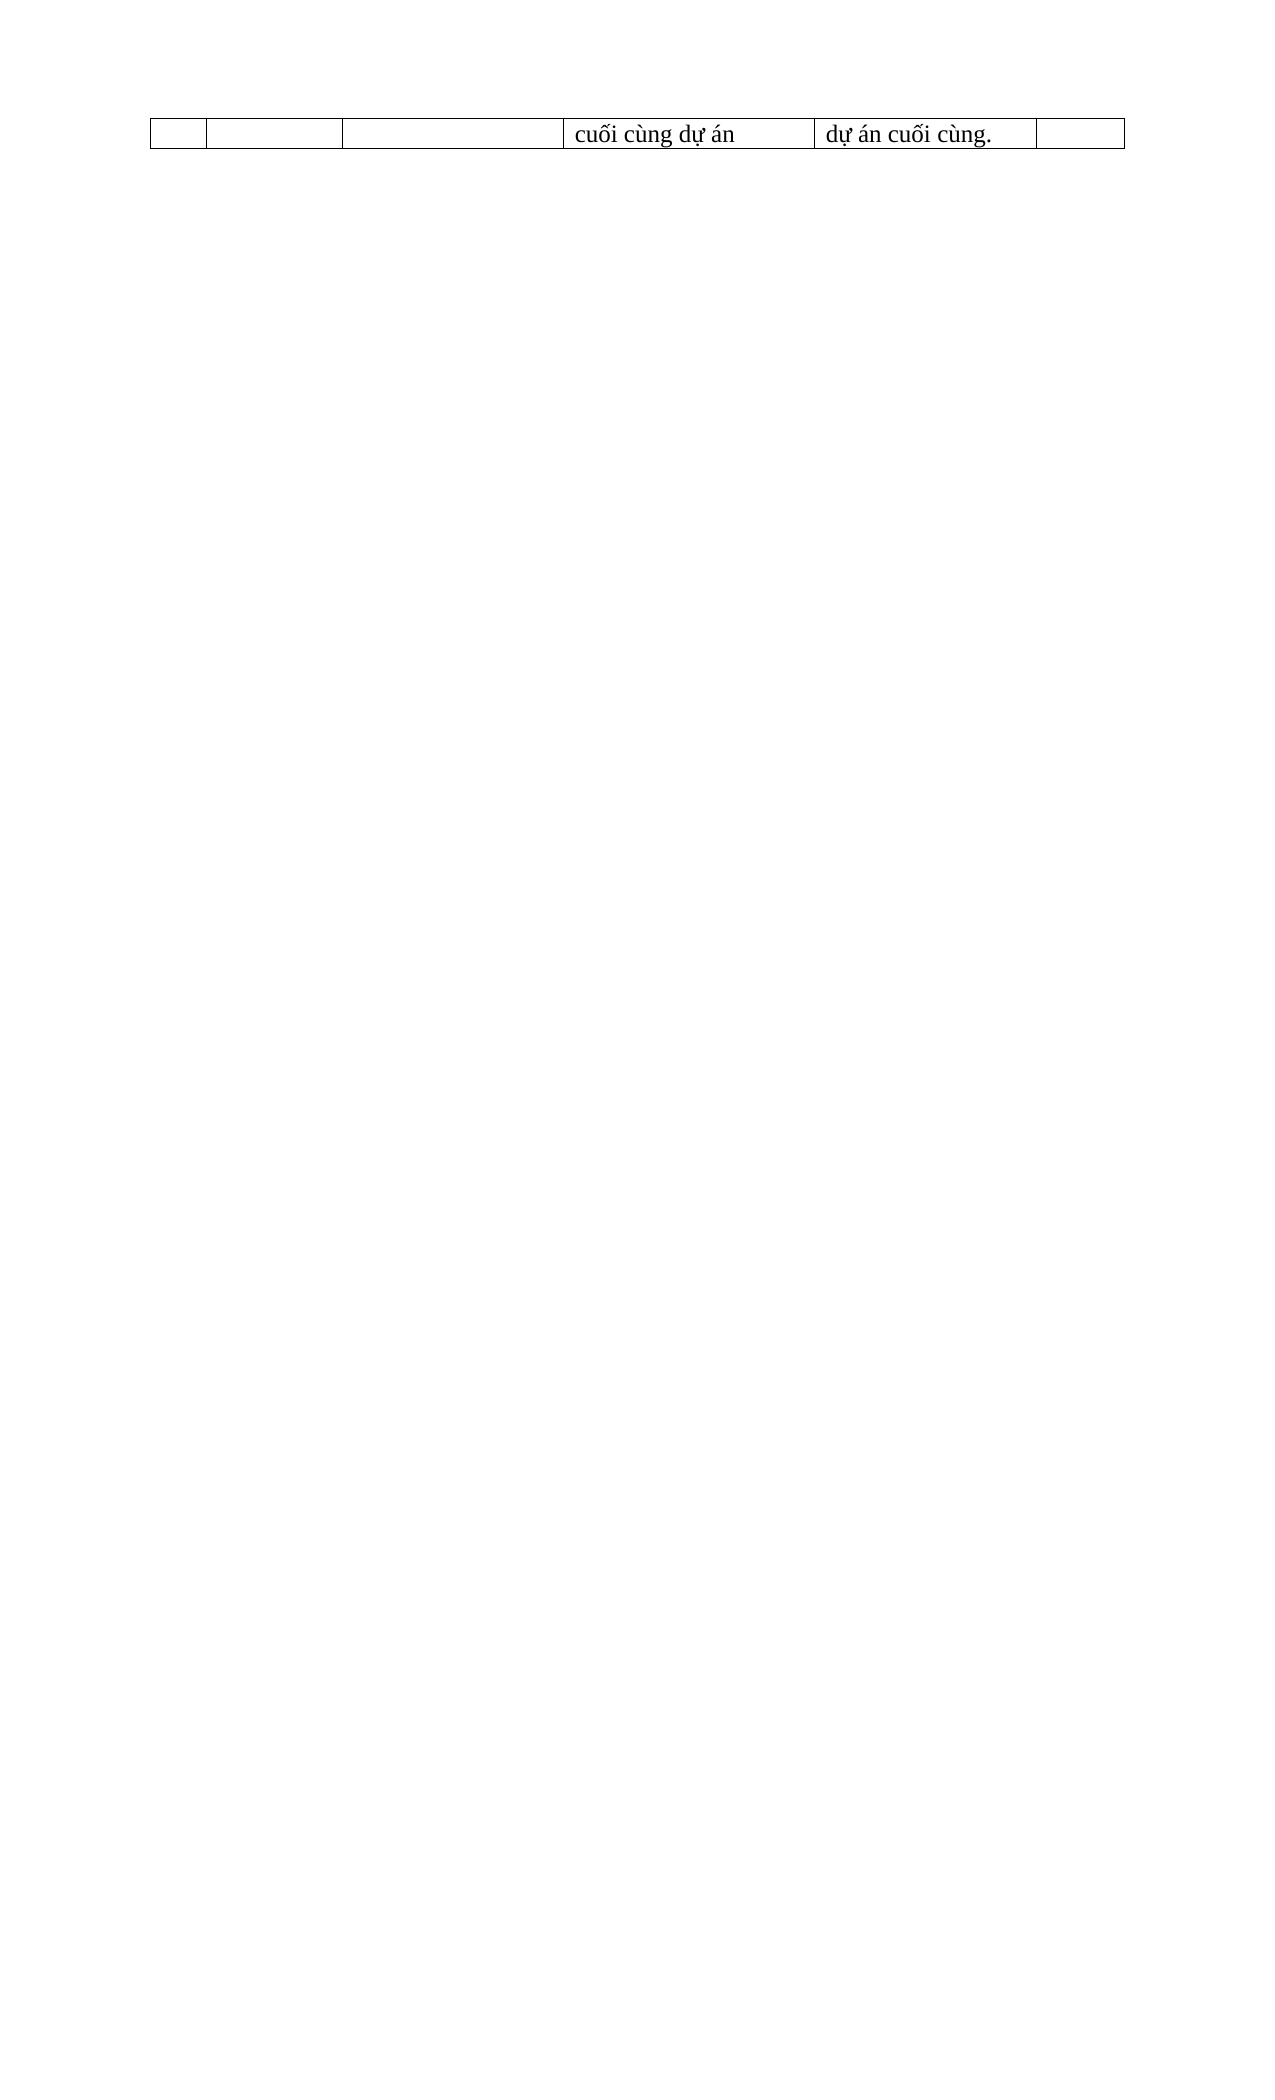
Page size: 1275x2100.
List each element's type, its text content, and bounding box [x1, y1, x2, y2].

table_cell ALL [207, 119, 342, 148]
table_cell ALL [343, 119, 563, 148]
table_cell 25 [151, 119, 206, 148]
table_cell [564, 119, 814, 148]
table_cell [815, 119, 1036, 148]
table_cell 100% [1037, 119, 1124, 148]
